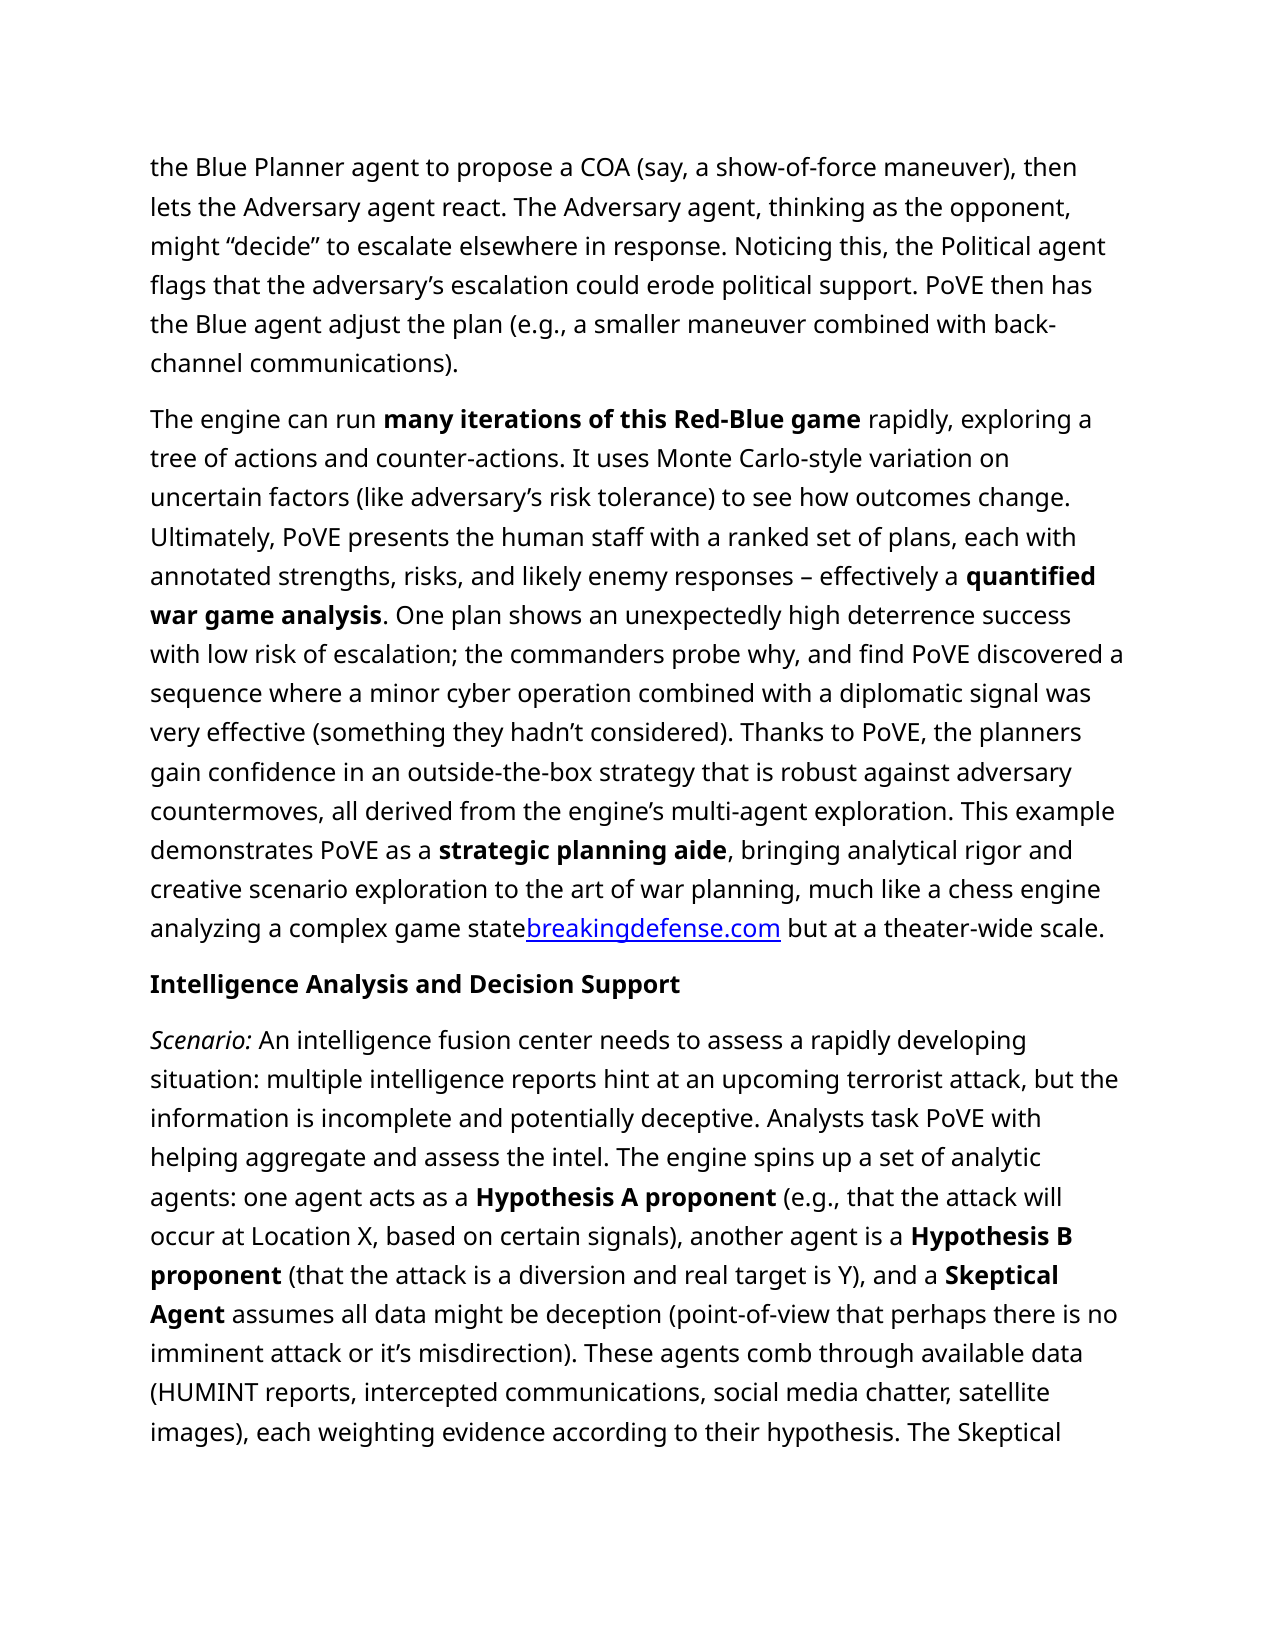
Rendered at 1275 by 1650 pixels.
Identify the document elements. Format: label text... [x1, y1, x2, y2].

text Intelligence Analysis and Decision Support [150, 967, 1125, 1001]
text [150, 1022, 1125, 1448]
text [150, 150, 1125, 380]
text The engine can run many iterations of this Red-Blue game rapidly, exploring a tree of actions and counter-actions. It uses Monte Carlo-style variation on uncertain factors (like adversary’s risk tolerance) to see how outcomes change. Ultimately, PoVE presents the human staff with a ranked set of plans, each with annotated strengths, risks, and likely enemy responses – effectively a quantified war game analysis. One plan shows an unexpectedly high deterrence success with low risk of escalation; the commanders probe why, and find PoVE discovered a sequence where a minor cyber operation combined with a diplomatic signal was very effective (something they hadn’t considered). Thanks to PoVE, the planners gain confidence in an outside-the-box strategy that is robust against adversary countermoves, all derived from the engine’s multi-agent exploration. This example demonstrates PoVE as a strategic planning aide, bringing analytical rigor and creative scenario exploration to the art of war planning, much like a chess engine analyzing a complex game statebreakingdefense.com but at a theater-wide scale. [150, 402, 1125, 945]
